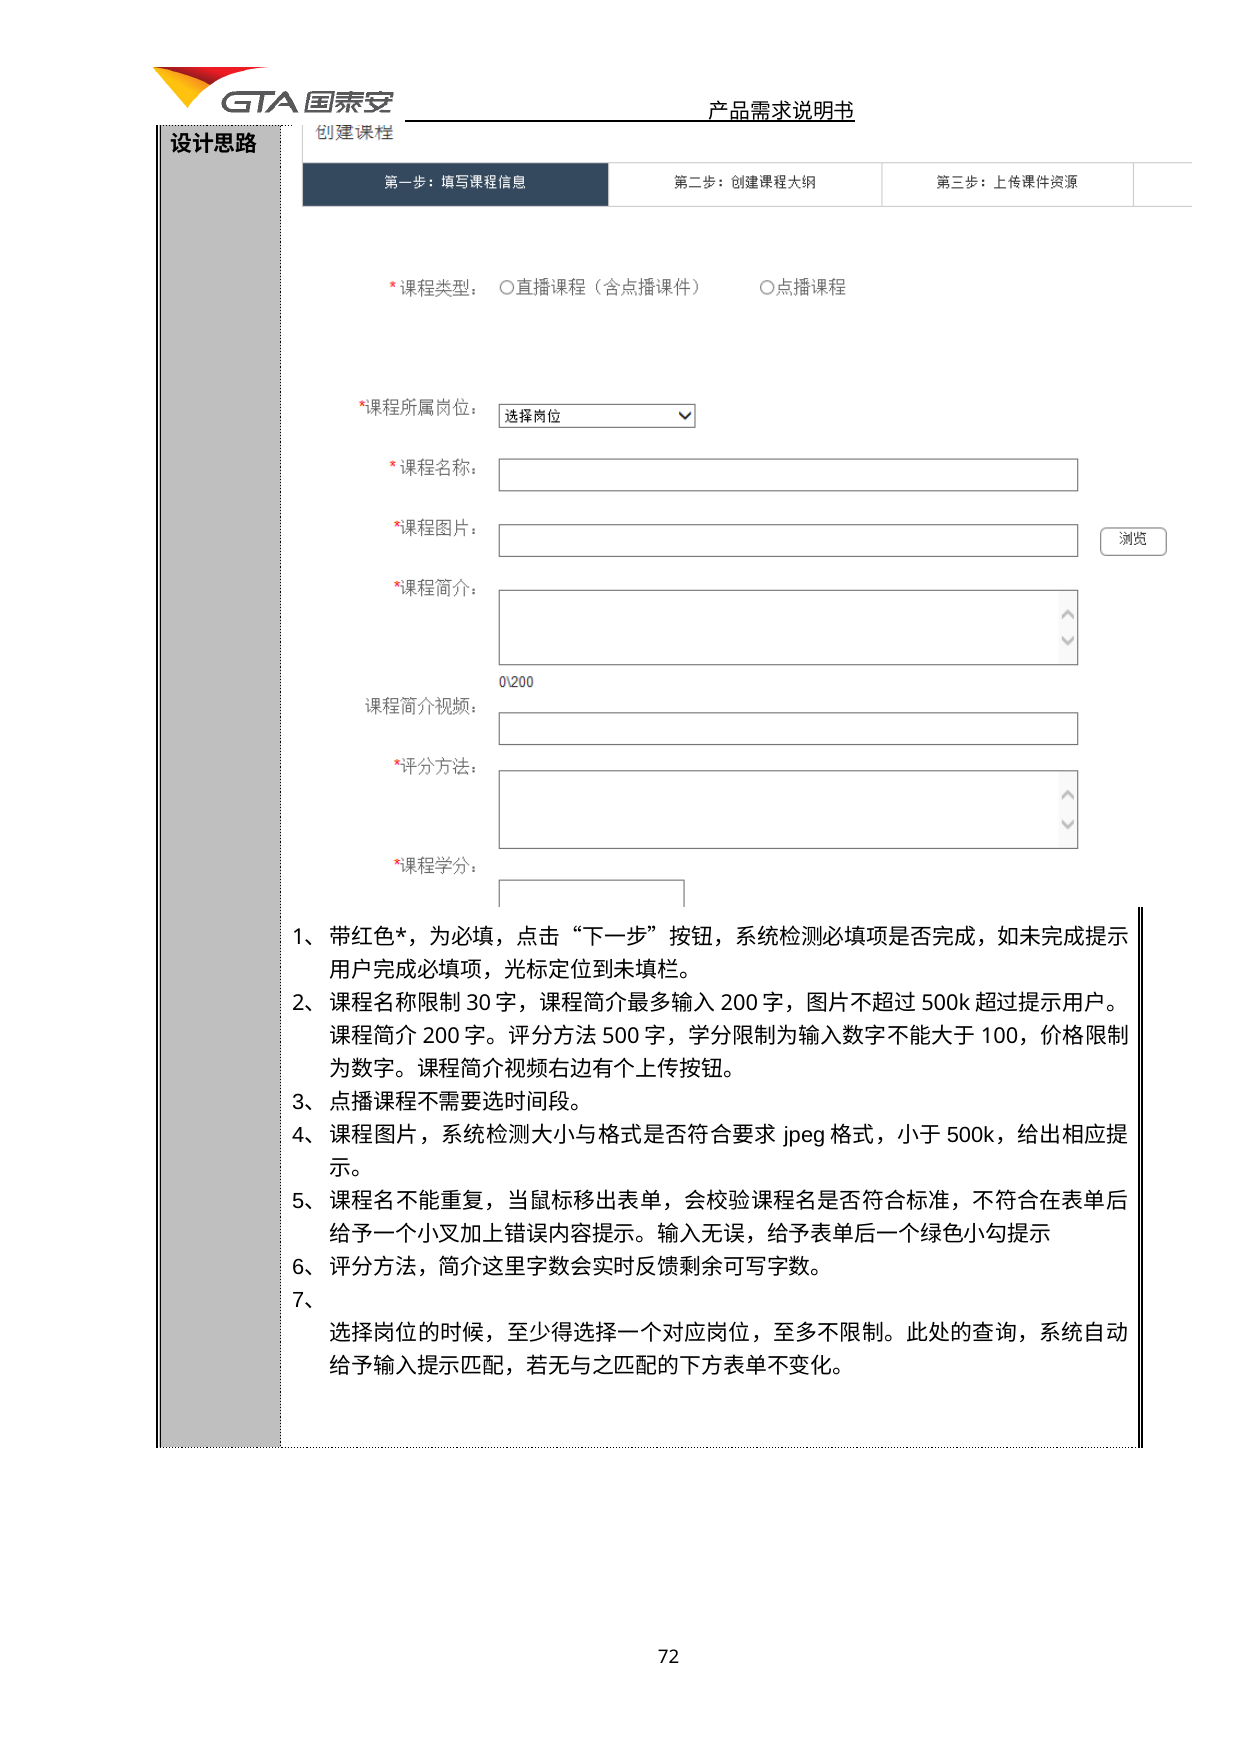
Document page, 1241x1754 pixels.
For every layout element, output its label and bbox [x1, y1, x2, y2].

picture [291, 125, 1192, 907]
picture [147, 59, 405, 119]
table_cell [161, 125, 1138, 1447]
